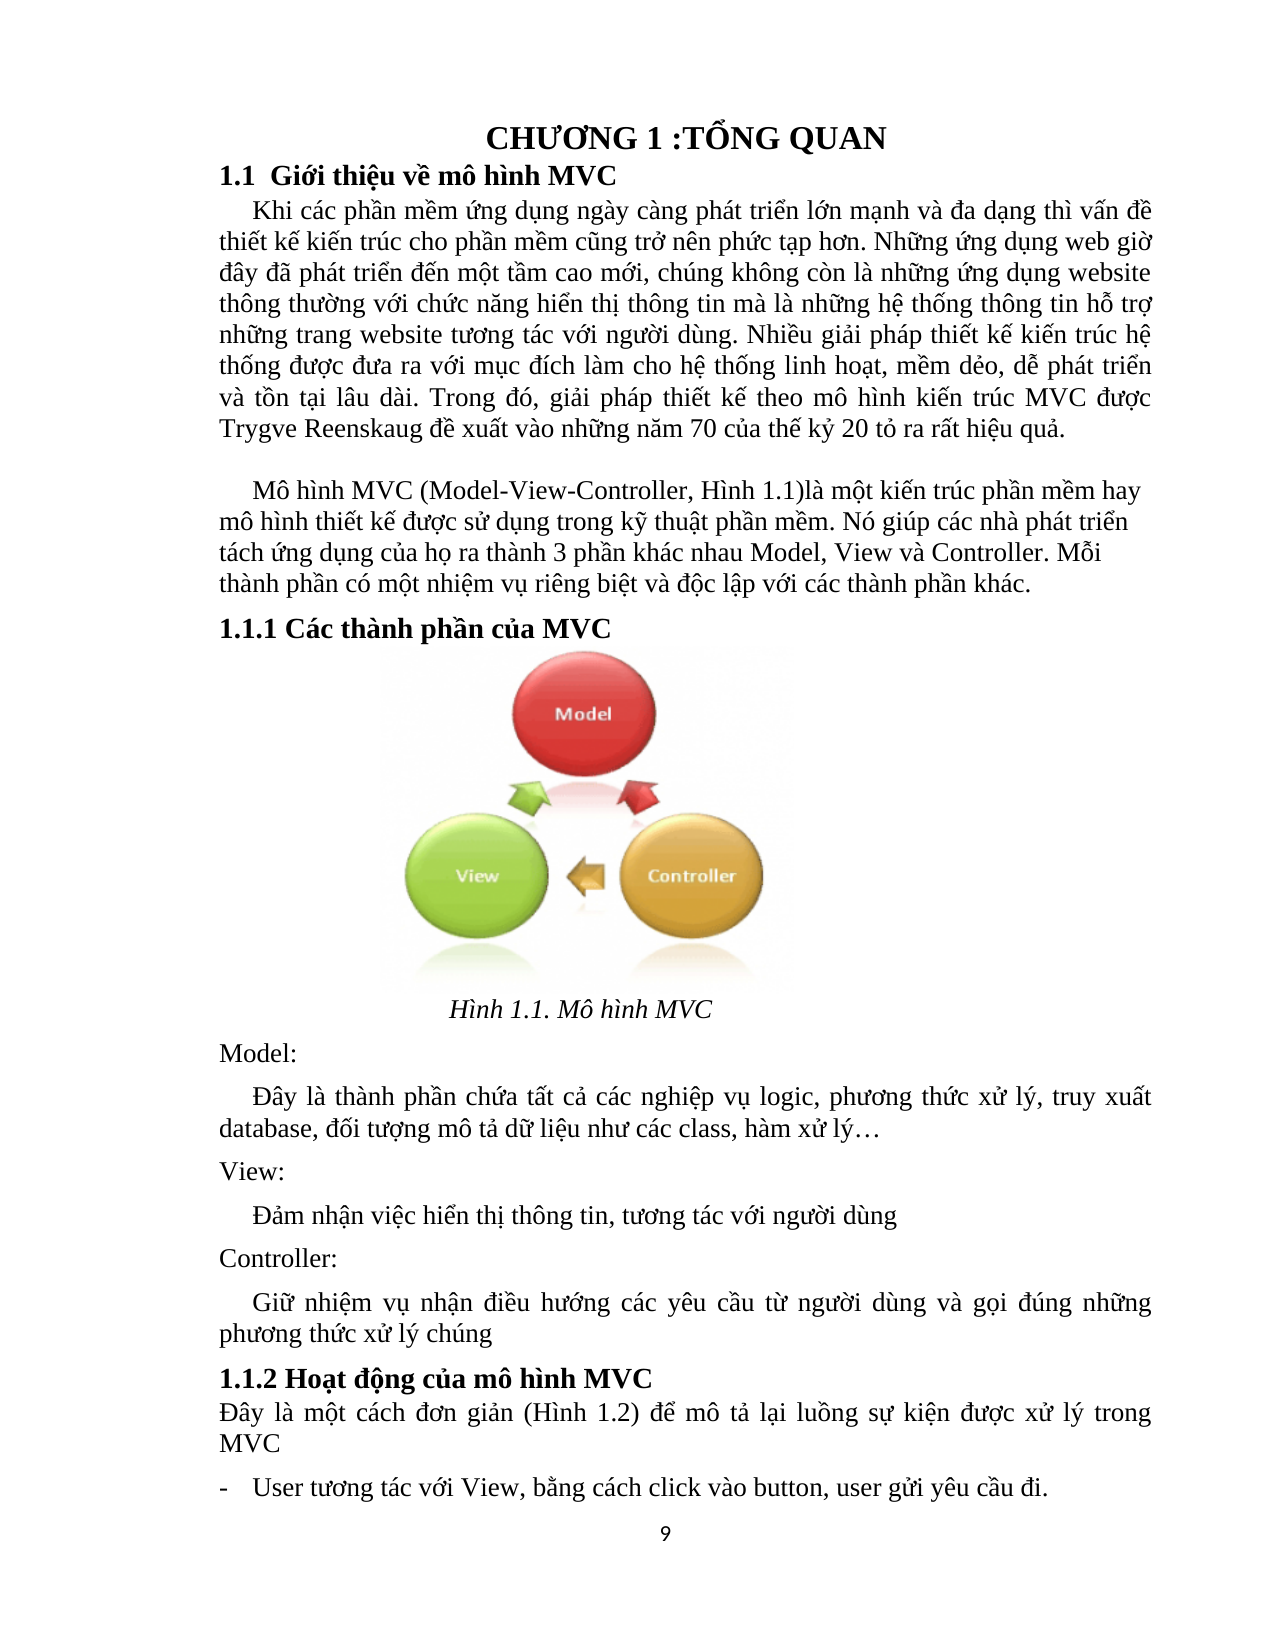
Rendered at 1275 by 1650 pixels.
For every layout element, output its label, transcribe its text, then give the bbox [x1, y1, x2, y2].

text View: [219, 1155, 1153, 1186]
text Controller: [219, 1243, 1153, 1274]
subtitle CHƯƠNG 1 :TỔNG QUAN [219, 118, 1153, 157]
text Đây là một cách đơn giản (Hình 1.2) để mô tả lại luồng sự kiện được xử lý trong MVC [219, 1396, 1153, 1458]
picture [380, 646, 795, 994]
subtitle 1.1.2 Hoạt động của mô hình MVC [219, 1361, 1153, 1394]
text Model: [219, 1037, 1153, 1068]
list Khi các phần mềm ứng dụng ngày càng phát triển lớn mạnh và đa dạng thì vấn đề thiết kế kiến trúc cho phần mềm cũng trở nên phức tạp hơn. Những ứng dụng web giờ đây đã phát triển đến một tầm cao mới, chúng không còn là những ứng dụng website thông thường với chức năng hiển thị thông tin mà là những hệ thống thông tin hỗ trợ những trang website tương tác với người dùng. Nhiều giải pháp thiết kế kiến trúc hệ thống được đưa ra với mục đích làm cho hệ thống linh hoạt, mềm dẻo, dễ phát triển và tồn tại lâu dài. Trong đó, giải pháp thiết kế theo mô hình kiến trúc MVC được Trygve Reenskaug đề xuất vào những năm 70 của thế kỷ 20 tỏ ra rất hiệu quả. [219, 194, 1153, 443]
subtitle 1.1 Giới thiệu về mô hình MVC [219, 158, 1153, 192]
list User tương tác với View, bằng cách click vào button, user gửi yêu cầu đi. [219, 1471, 1153, 1502]
list Hình 1.1. Mô hình MVC [374, 993, 1153, 1024]
subtitle 1.1.1 Các thành phần của MVC [219, 611, 1153, 645]
text Đảm nhận việc hiển thị thông tin, tương tác với người dùng [219, 1199, 1153, 1230]
text Giữ nhiệm vụ nhận điều hướng các yêu cầu từ người dùng và gọi đúng những phương thức xử lý chúng [219, 1286, 1153, 1348]
list Mô hình MVC (Model-View-Controller, Hình 1.1)là một kiến trúc phần mềm hay mô hình thiết kế được sử dụng trong kỹ thuật phần mềm. Nó giúp các nhà phát triển tách ứng dụng của họ ra thành 3 phần khác nhau Model, View và Controller. Mỗi thành phần có một nhiệm vụ riêng biệt và độc lập với các thành phần khác. [219, 474, 1153, 599]
text Đây là thành phần chứa tất cả các nghiệp vụ logic, phương thức xử lý, truy xuất database, đối tượng mô tả dữ liệu như các class, hàm xử lý… [219, 1081, 1153, 1143]
